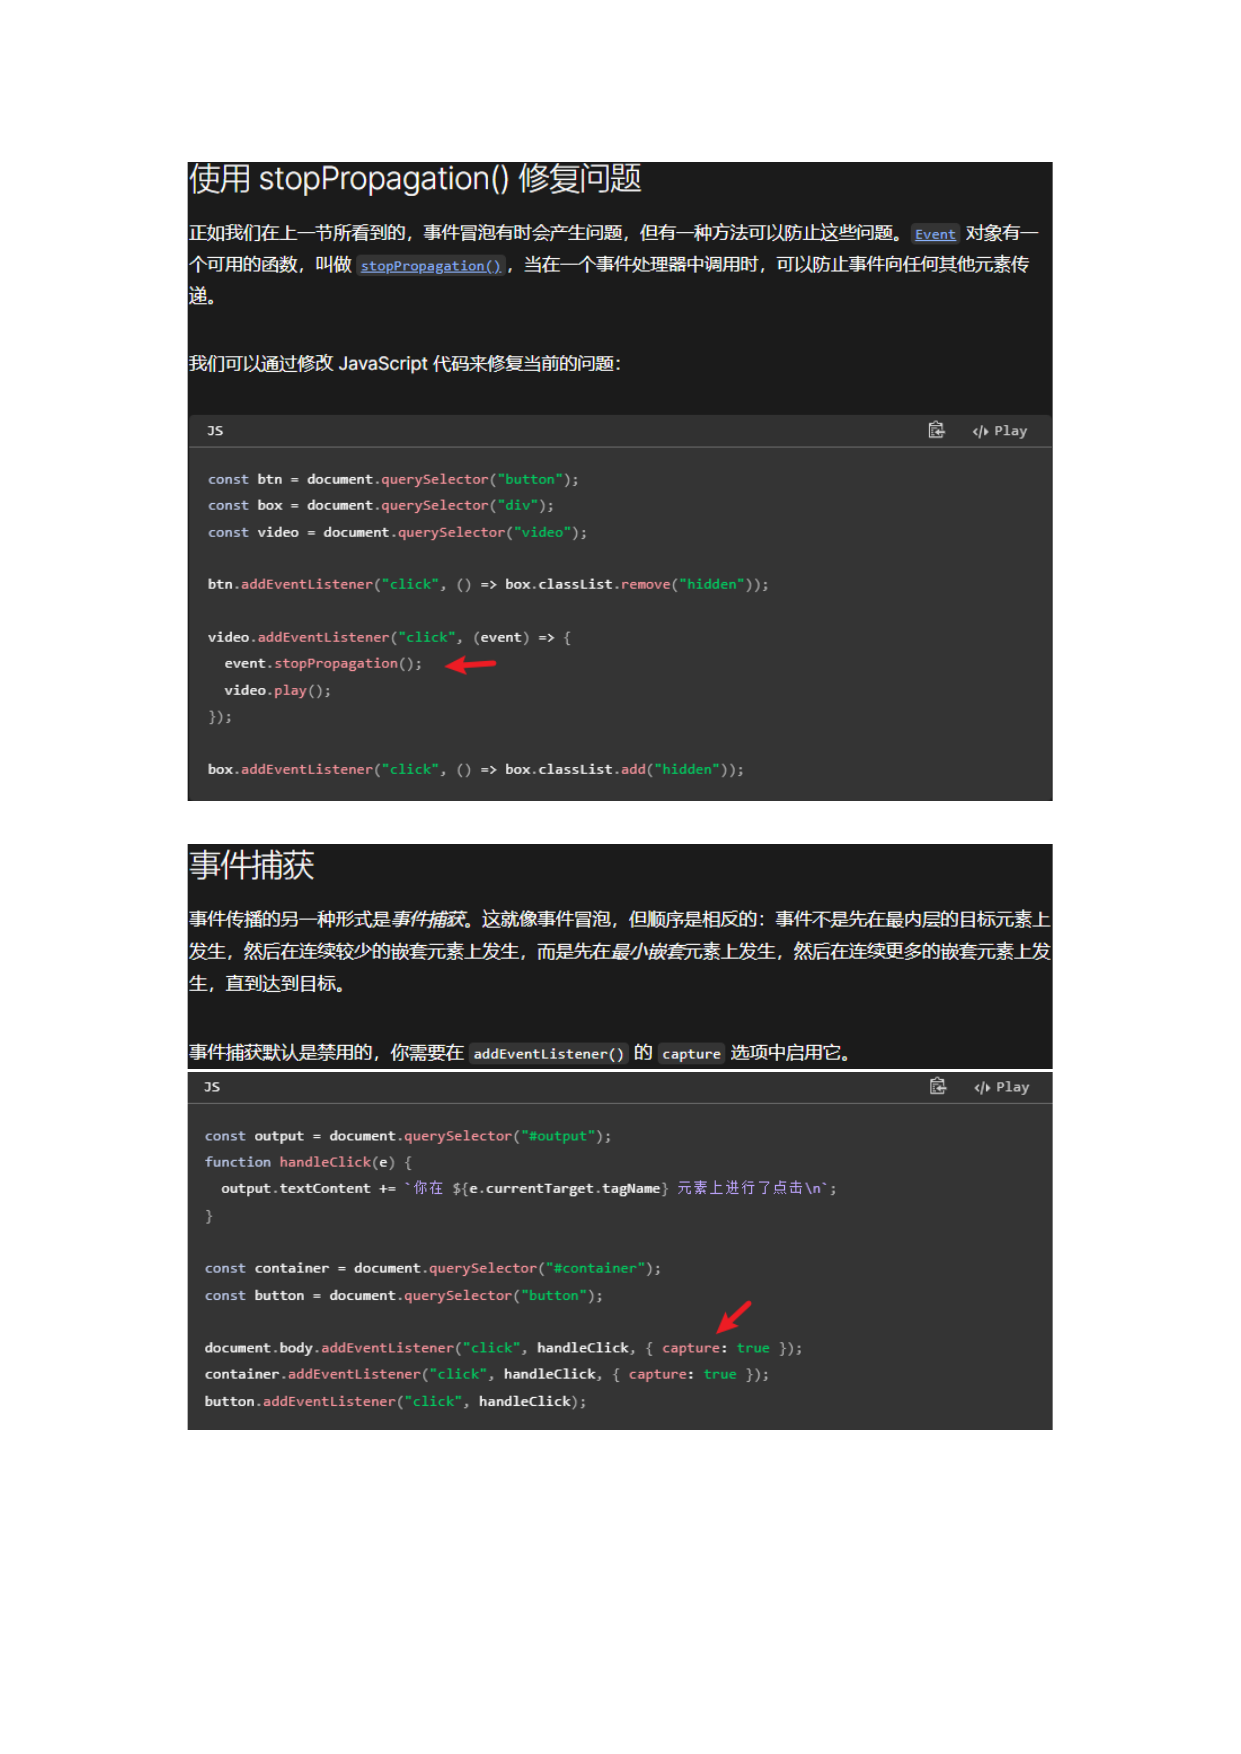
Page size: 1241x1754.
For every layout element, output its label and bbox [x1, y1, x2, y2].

picture [187, 1072, 1053, 1430]
picture [187, 162, 1053, 801]
picture [187, 844, 1053, 1069]
